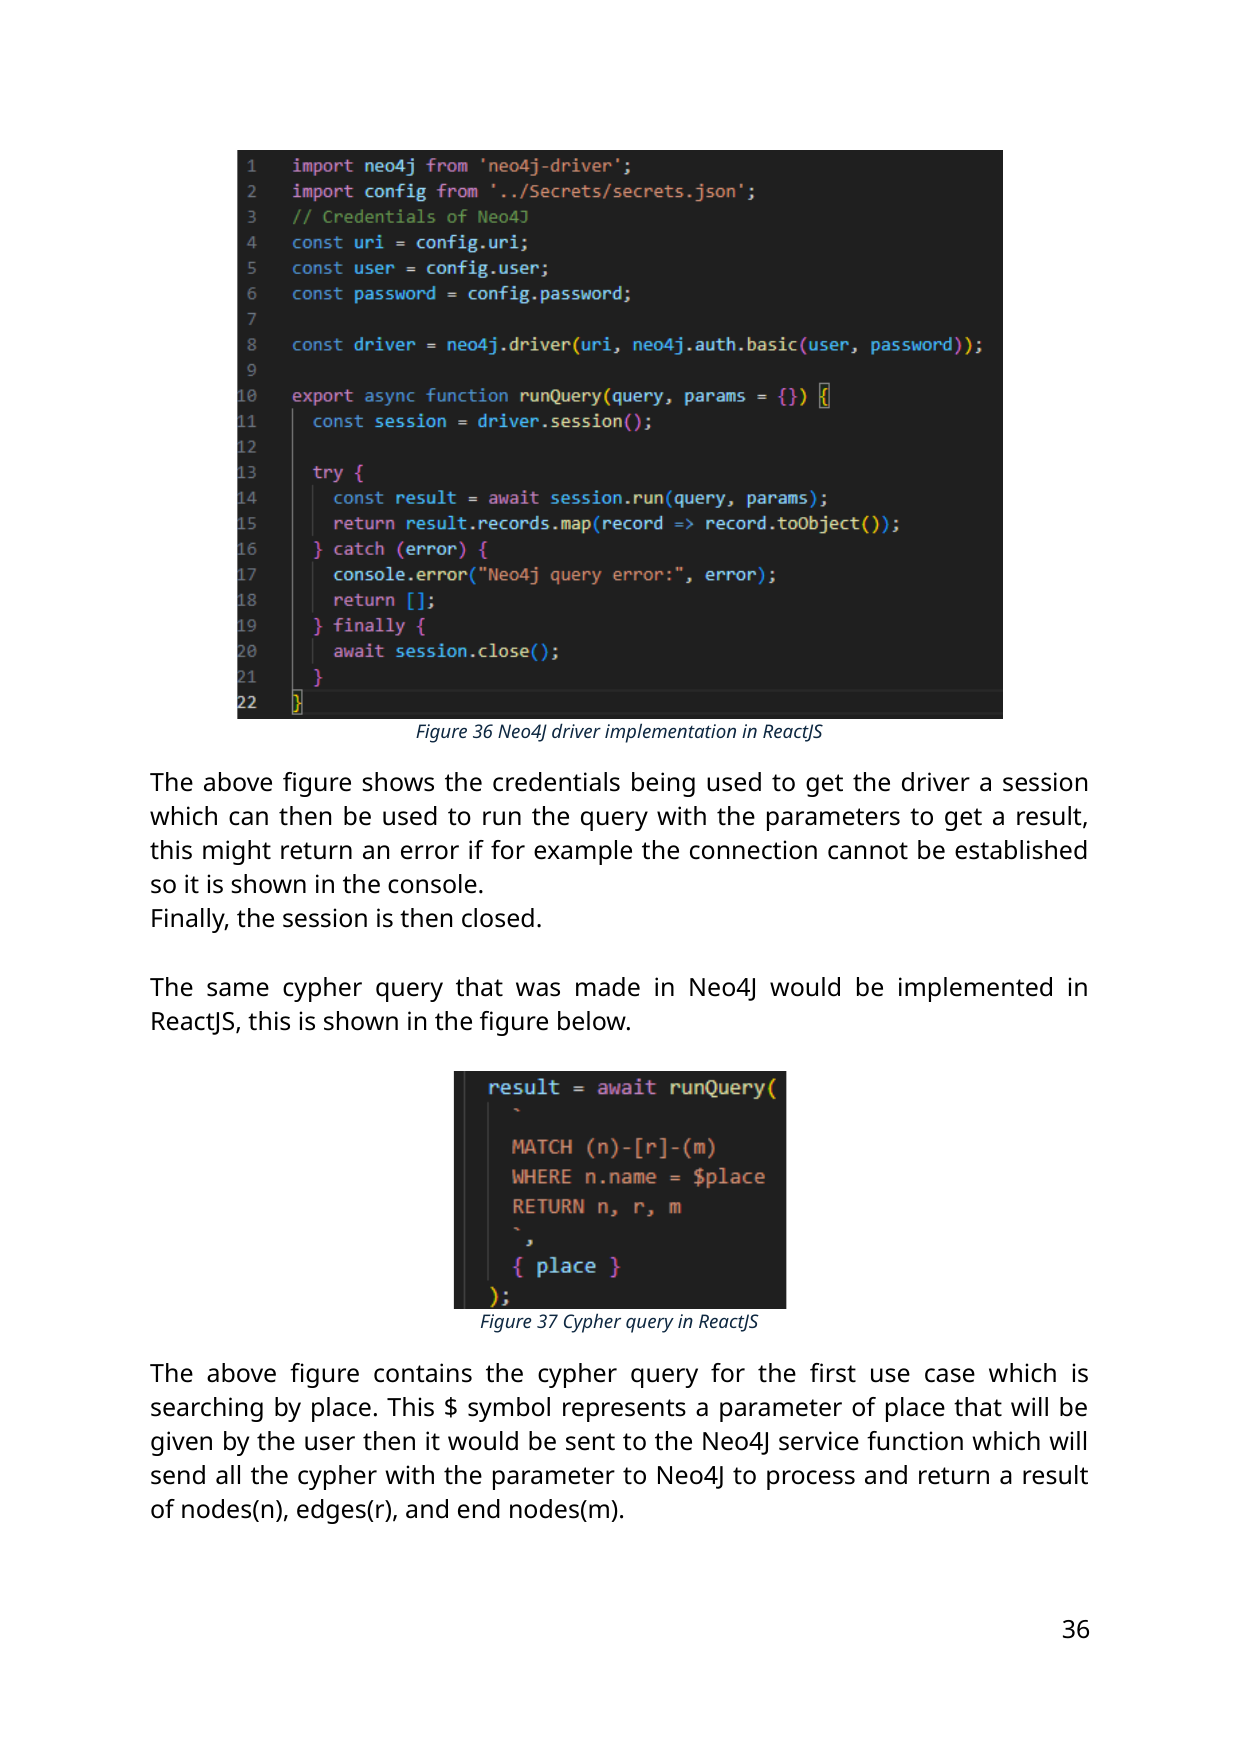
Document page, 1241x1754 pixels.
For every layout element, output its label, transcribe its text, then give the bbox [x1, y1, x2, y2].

picture [237, 150, 1003, 719]
text The above figure contains the cypher query for the first use case which is searching by place. This $ symbol represents a parameter of place that will be given by the user then it would be sent to the Neo4J service function which will send all the cypher with the parameter to Neo4J to process and return a result of nodes(n), edges(r), and end nodes(m). [150, 1355, 1090, 1526]
text The above figure shows the credentials being used to get the driver a session which can then be used to run the query with the parameters to get a result, this might return an error if for example the connection cannot be established so it is shown in the console. [150, 765, 1090, 901]
text The same cypher query that was made in Neo4J would be implemented in ReactJS, this is shown in the figure below. [150, 969, 1090, 1037]
text Finally, the session is then closed. [150, 901, 1090, 935]
picture [453, 1071, 787, 1309]
